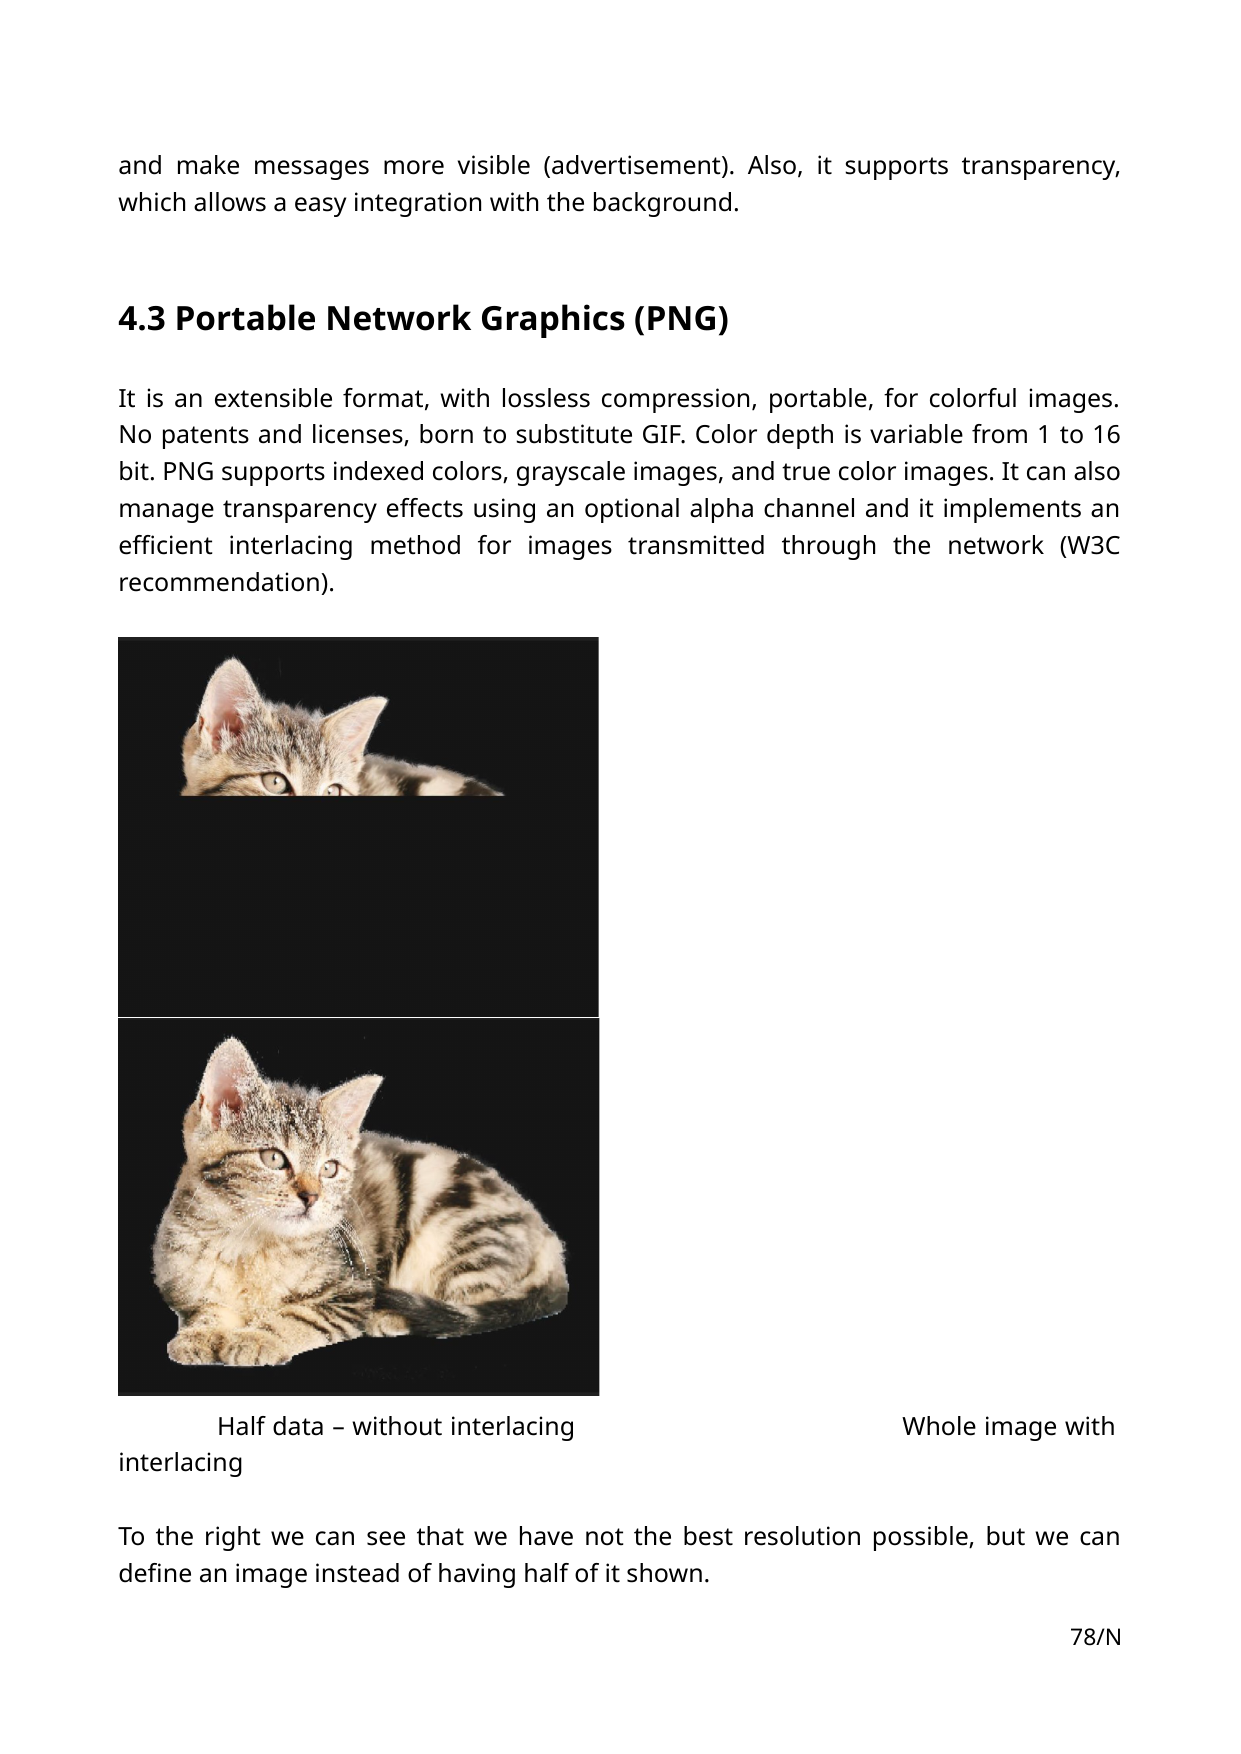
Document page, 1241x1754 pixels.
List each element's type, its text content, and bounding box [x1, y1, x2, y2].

text Half data – without interlacing Whole image with interlacing [118, 1408, 1122, 1479]
text To the right we can see that we have not the best resolution possible, but we can define an image instead of having half of it shown. [118, 1518, 1122, 1589]
subtitle 4.3 Portable Network Graphics (PNG) [118, 295, 1122, 340]
text It is an extensible format, with lossless compression, portable, for colorful images. No patents and licenses, born to substitute GIF. Color depth is variable from 1 to 16 bit. PNG supports indexed colors, grayscale images, and true color images. It can also manage transparency effects using an optional alpha channel and it implements an efficient interlacing method for images transmitted through the network (W3C recommendation). [118, 380, 1122, 598]
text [118, 148, 1122, 218]
